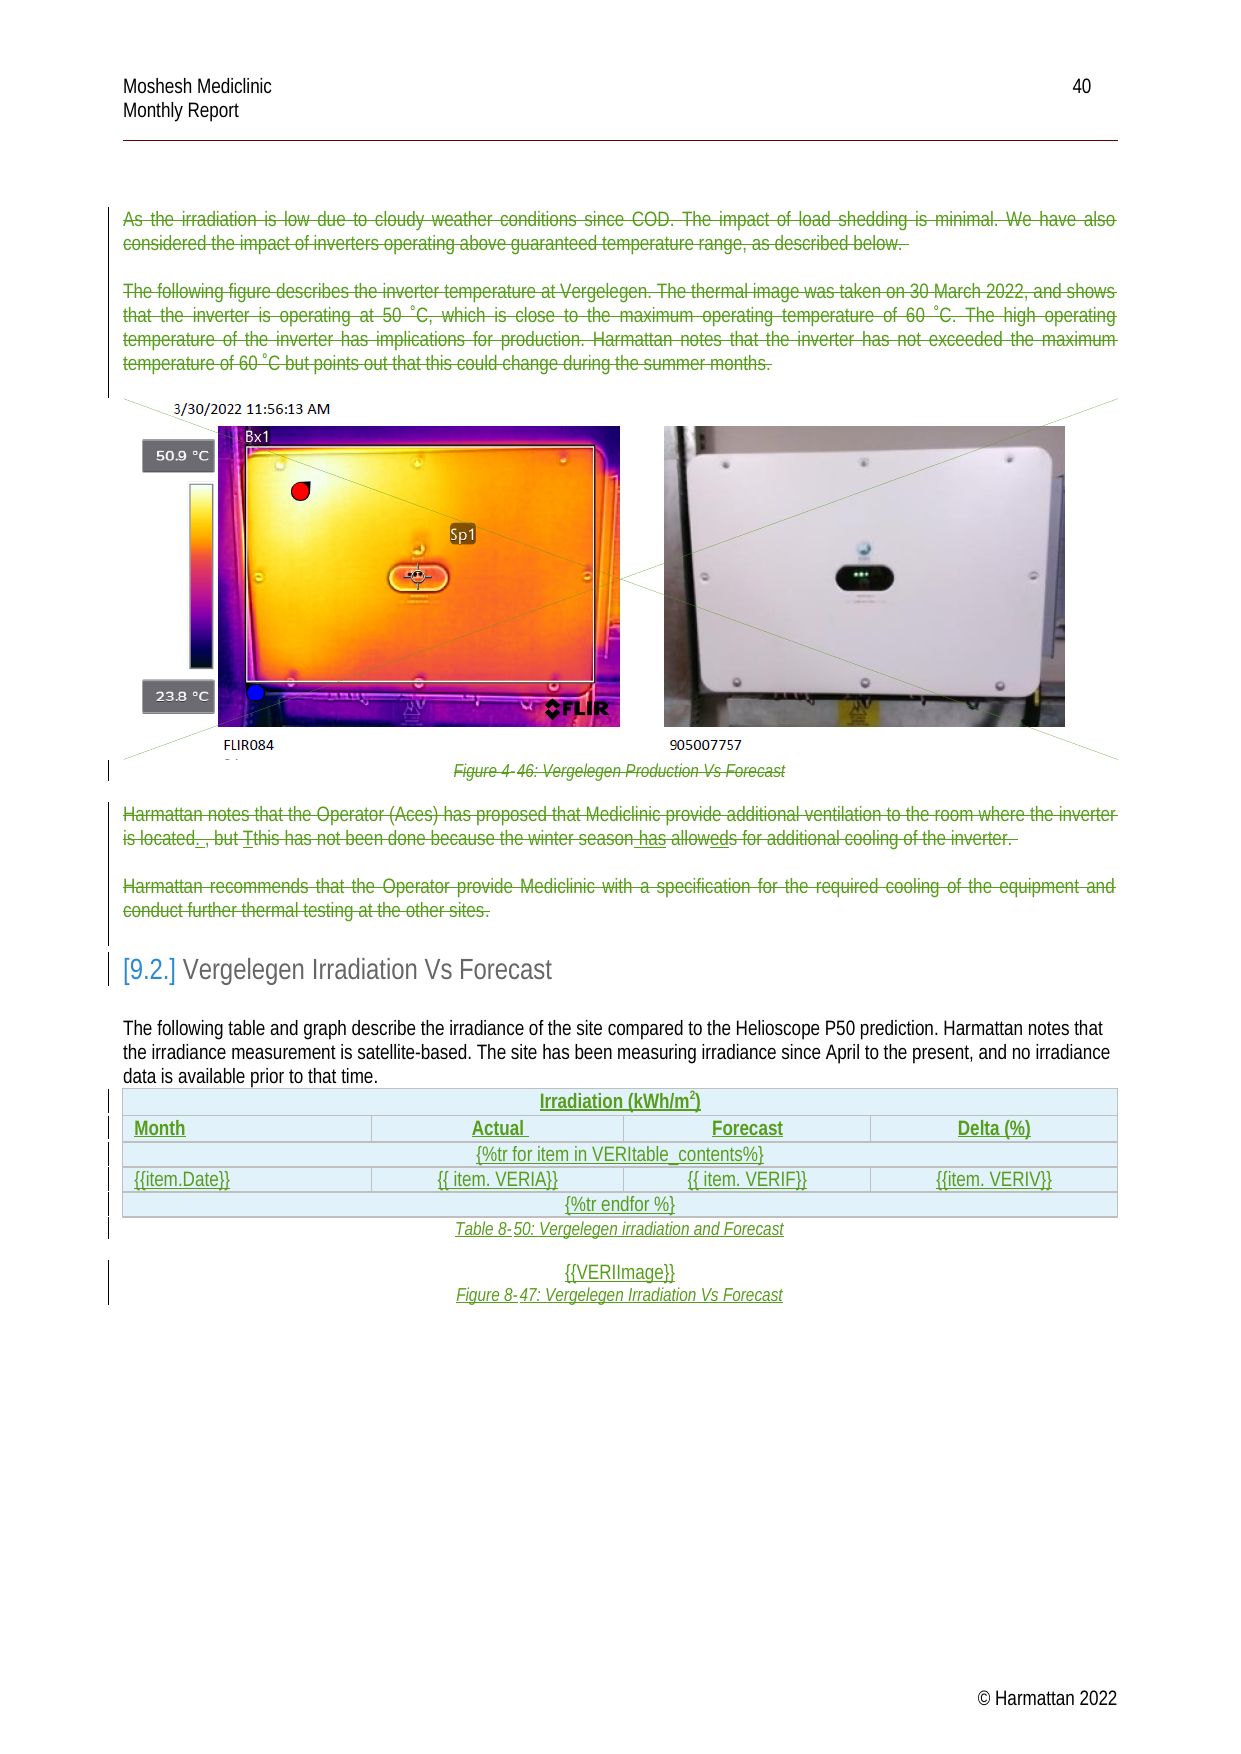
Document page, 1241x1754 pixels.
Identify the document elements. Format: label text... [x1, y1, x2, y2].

text The following table and graph describe the irradiance of the site compared to the Helioscope P50 prediction. Harmattan notes that the irradiance measurement is satellite-based. The site has been measuring irradiance since April to the present, and no irradiance data is available prior to that time. [123, 1016, 1117, 1088]
picture [126, 580, 1116, 760]
picture [624, 399, 1119, 759]
picture [123, 399, 617, 759]
subtitle Vergelegen Irradiation Vs Forecast [123, 952, 1117, 986]
picture [125, 398, 1116, 578]
